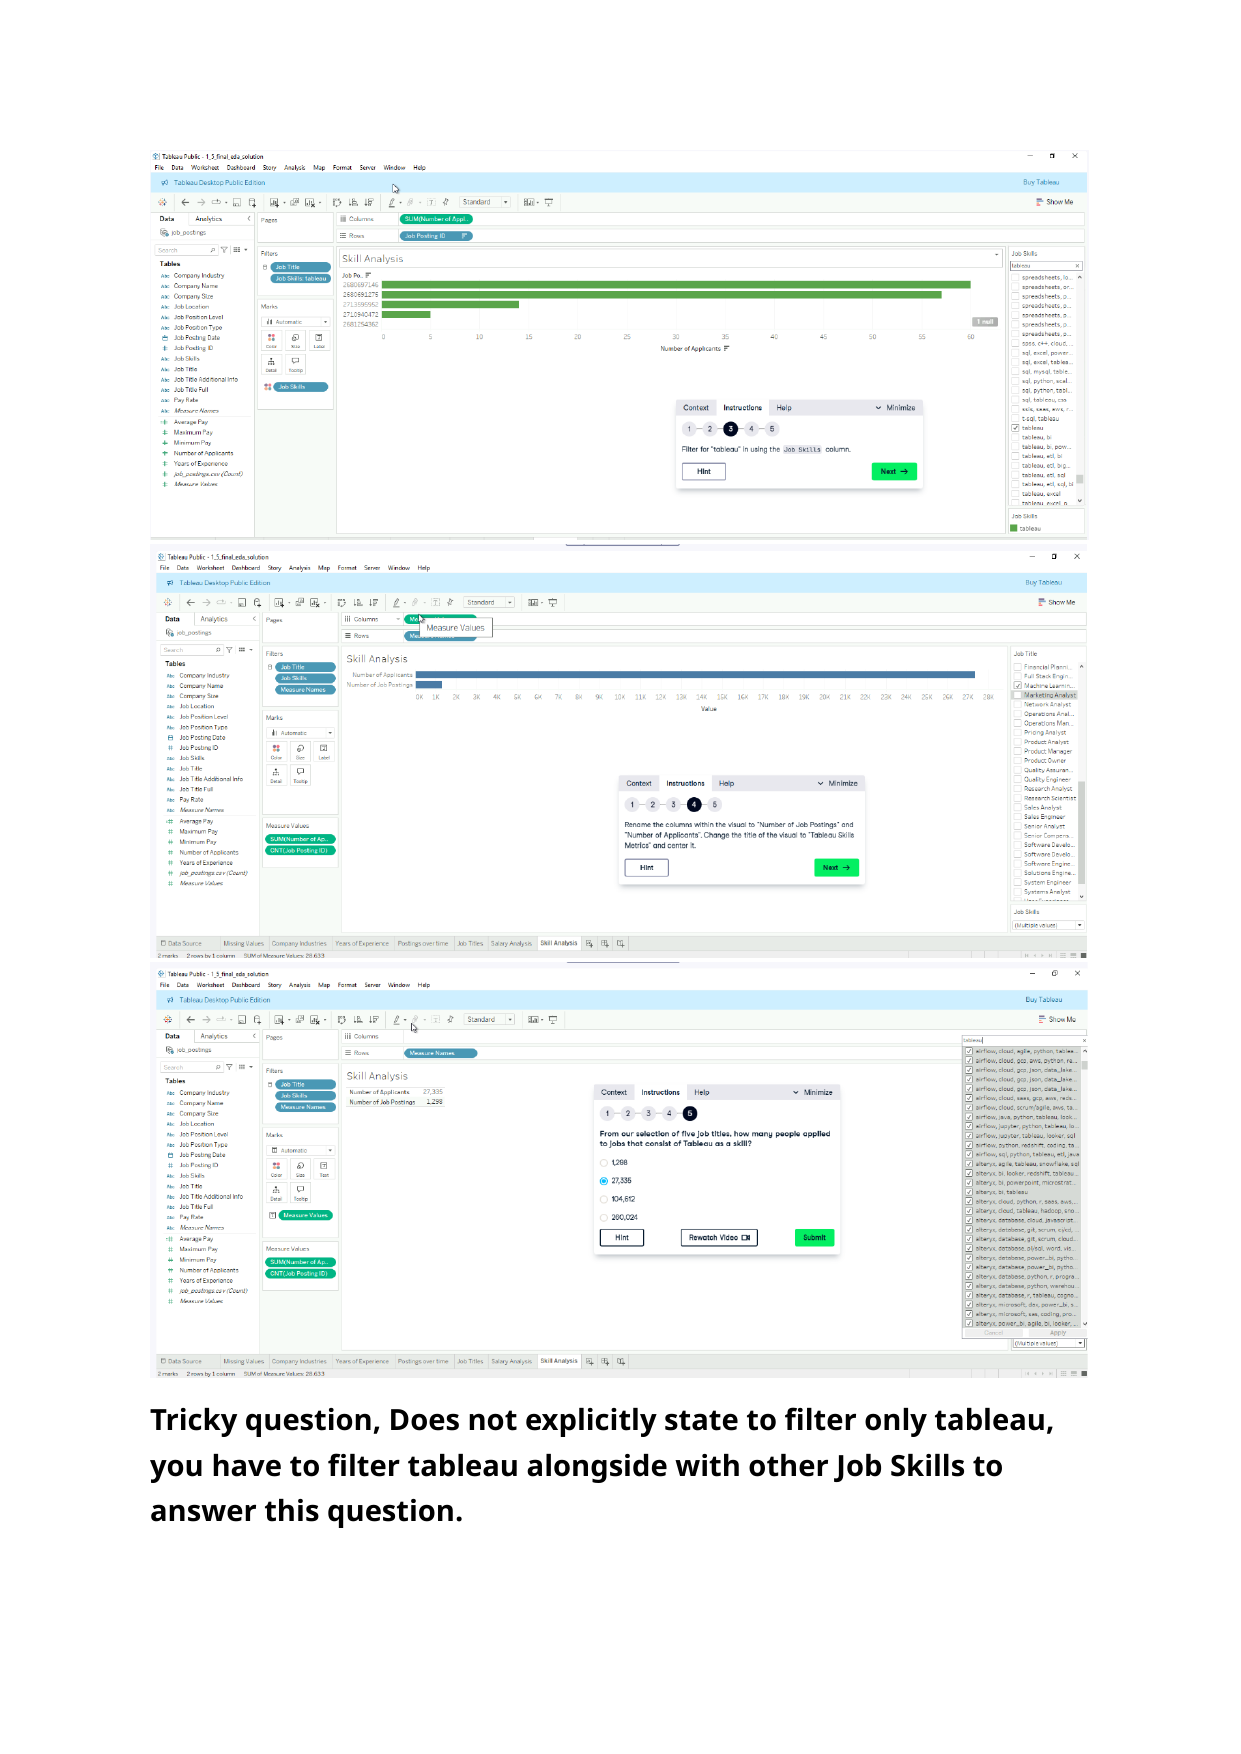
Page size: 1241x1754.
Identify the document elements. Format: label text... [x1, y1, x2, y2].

text Tricky question, Does not explicitly state to filter only tableau, you have to filter tableau alongside with other Job Skills to answer this question. [150, 1399, 1090, 1530]
picture [150, 150, 1089, 540]
picture [150, 544, 1087, 958]
picture [150, 962, 1088, 1378]
